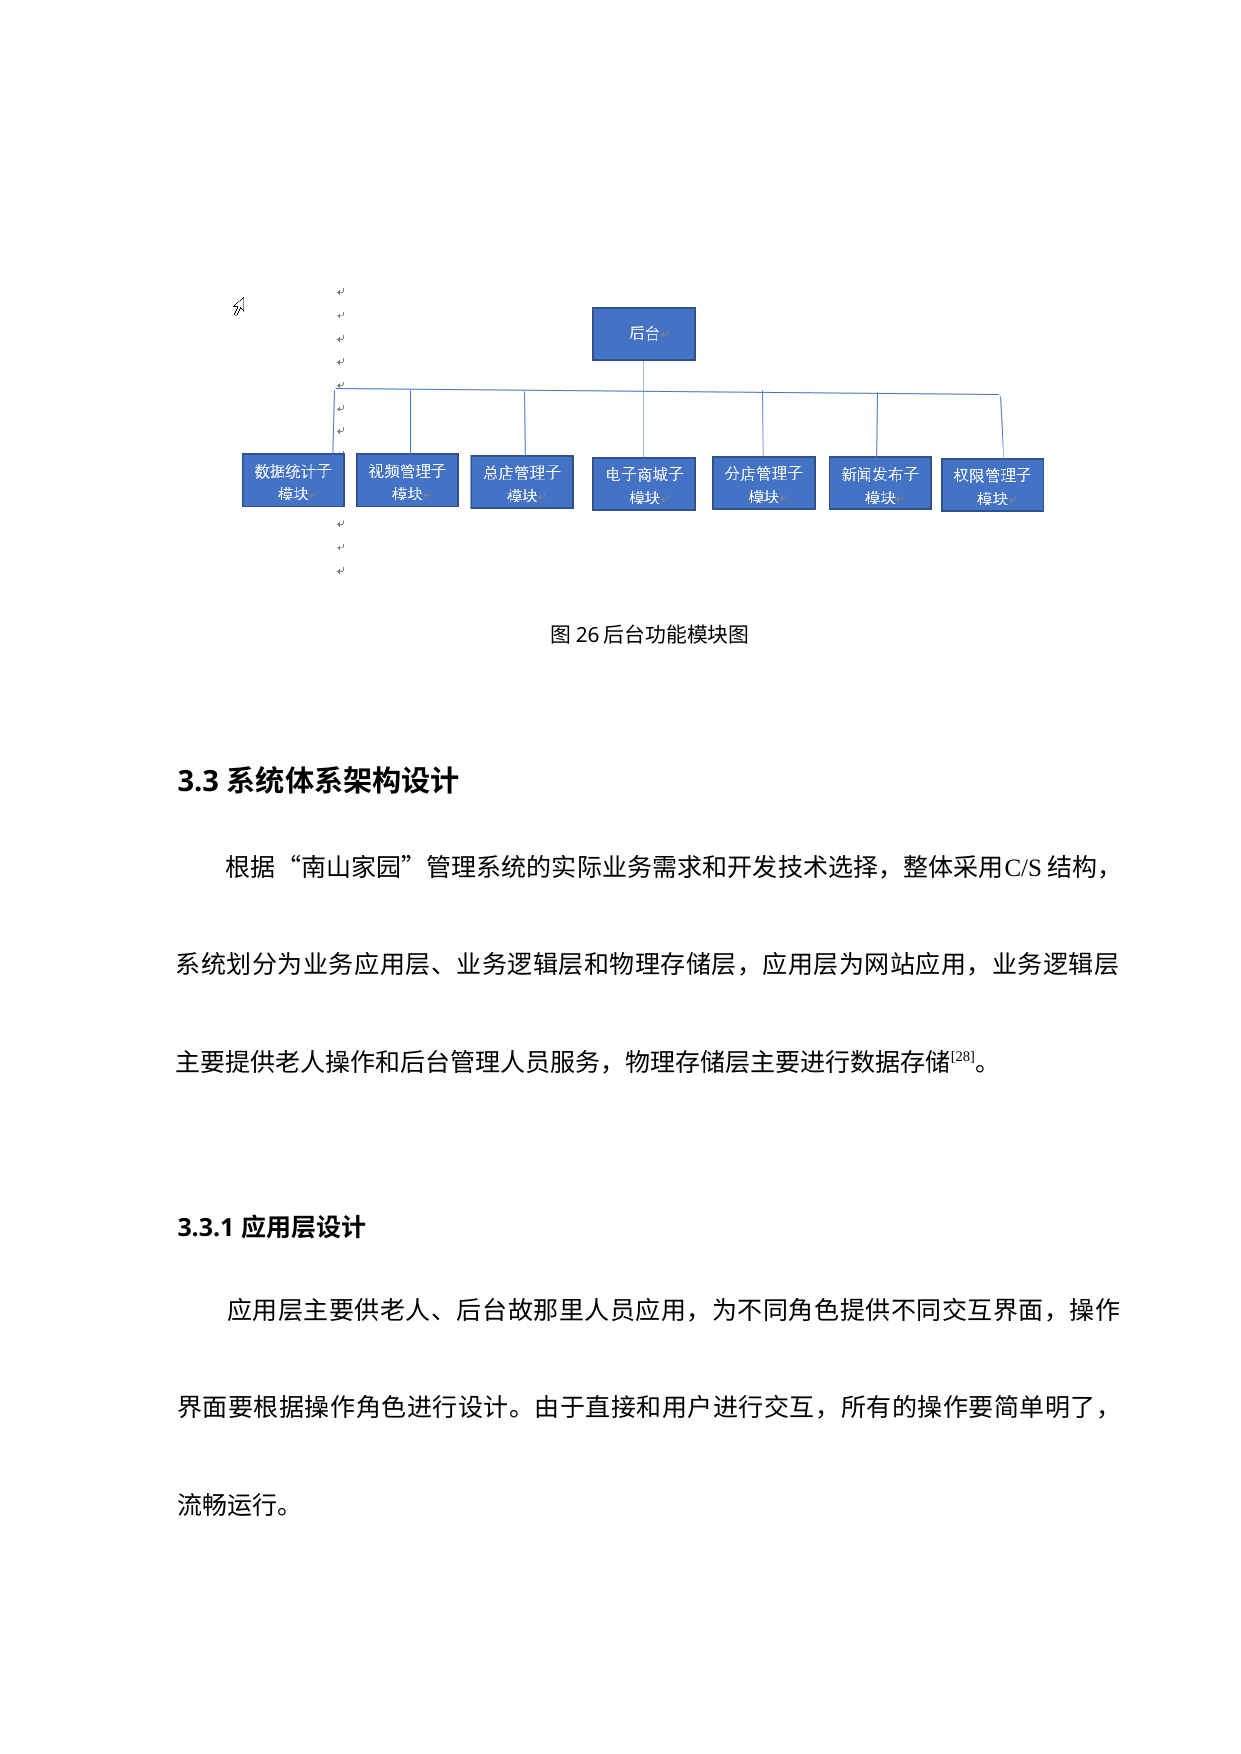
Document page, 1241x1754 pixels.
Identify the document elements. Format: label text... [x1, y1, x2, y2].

subtitle 3.3 系统体系架构设计 [177, 746, 1122, 811]
text 根据“南山家园”管理系统的实际业务需求和开发技术选择，整体采⽤C/S结构，系统划分为业务应⽤层、业务逻辑层和物理存储层，应⽤层为网站应⽤，业务逻辑层主要提供老人操作和后台管理人员服务，物理存储层主要进⾏数据存储[28]。 [176, 833, 1122, 1093]
text 图 26后台功能模块图 [177, 617, 1122, 649]
subtitle 3.3.1 应用层设计 [177, 1193, 1122, 1258]
text 应⽤层主要供老人、后台故那里人员应⽤，为不同⾓⾊提供不同交互界⾯，操作界⾯要根据操作⾓⾊进⾏设计。由于直接和⽤户进⾏交互，所有的操作要简单明了，流畅运⾏。 [177, 1276, 1122, 1536]
picture [217, 275, 1083, 589]
